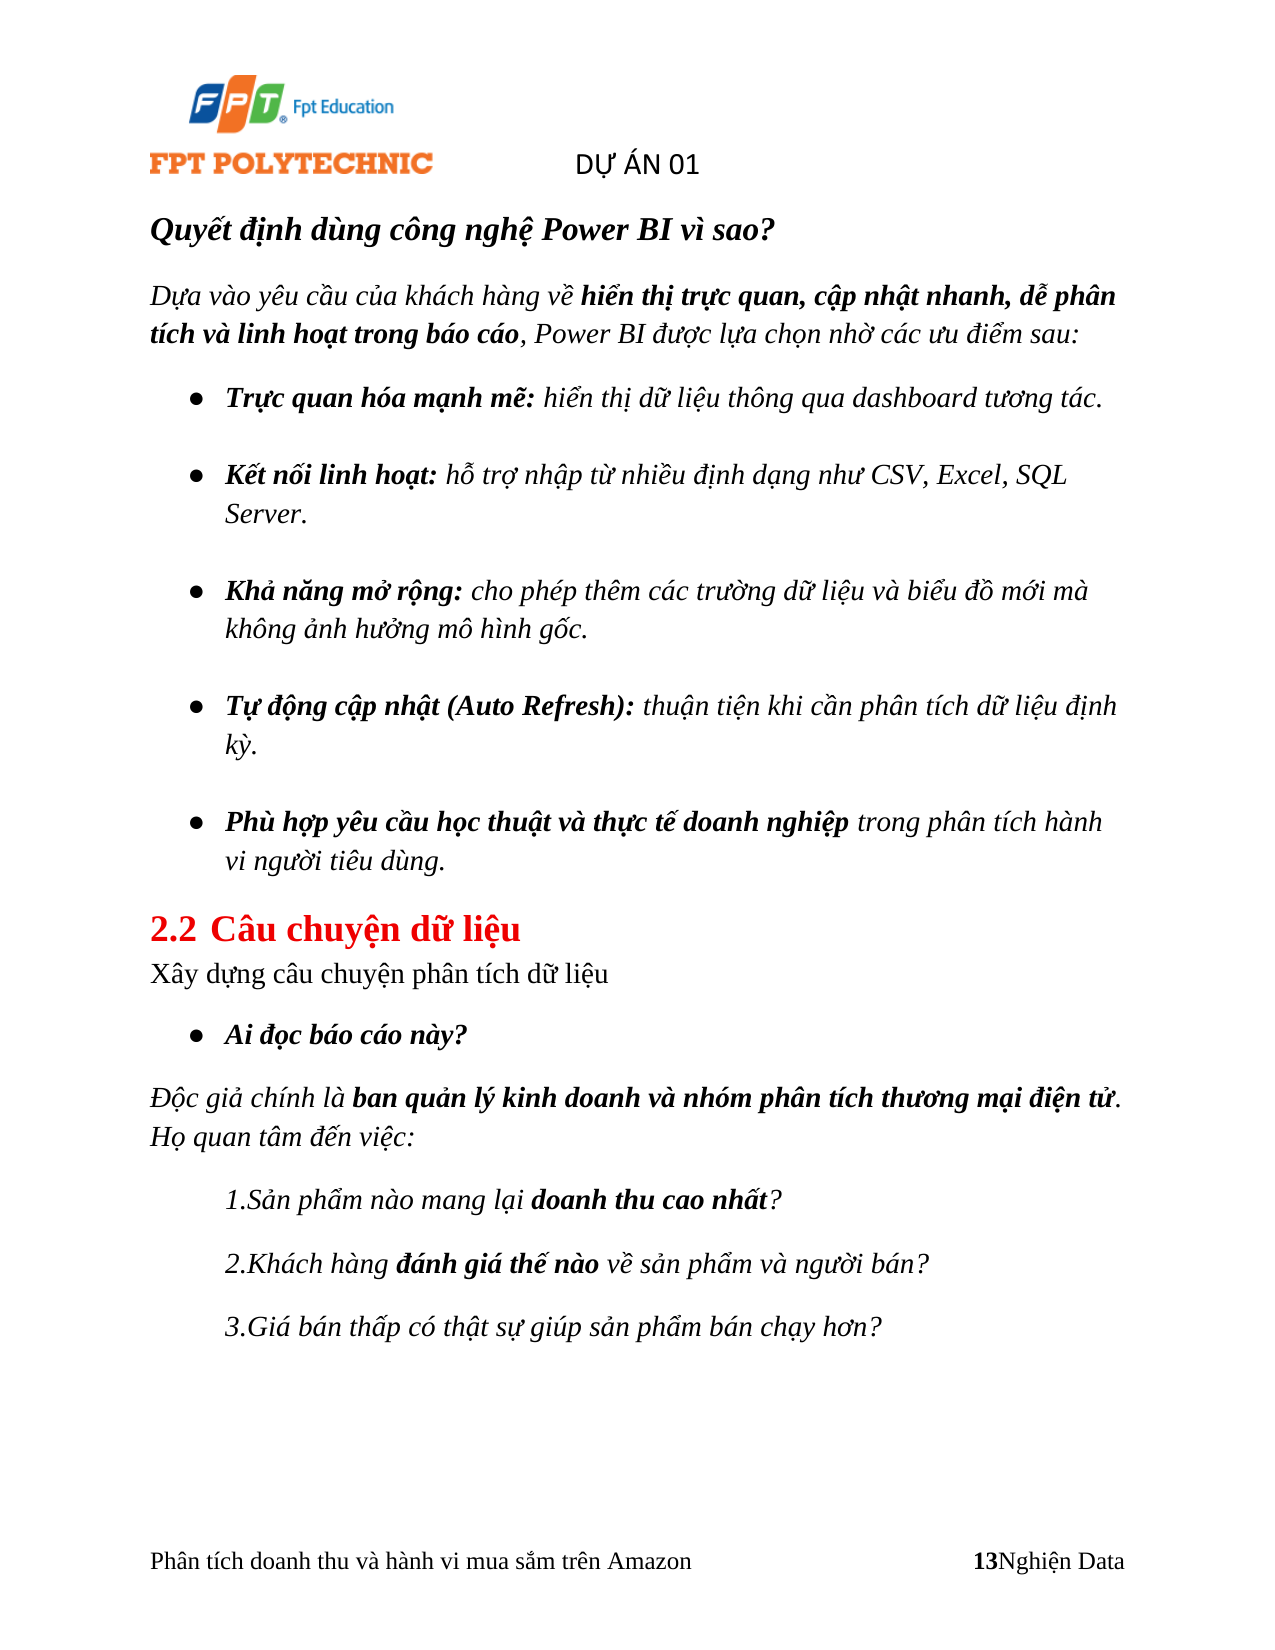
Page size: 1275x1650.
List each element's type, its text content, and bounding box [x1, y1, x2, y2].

list Khả năng mở rộng: cho phép thêm các trường dữ liệu và biểu đồ mới mà không ảnh hưởng mô hình gốc. [187, 573, 1125, 683]
list Kết nối linh hoạt: hỗ trợ nhập từ nhiều định dạng như CSV, Excel, SQL Server. [187, 457, 1125, 568]
subtitle Quyết định dùng công nghệ Power BI vì sao? [150, 209, 1125, 247]
list Tự động cập nhật (Auto Refresh): thuận tiện khi cần phân tích dữ liệu định kỳ. [187, 688, 1125, 799]
text Dựa vào yêu cầu của khách hàng về hiển thị trực quan, cập nhật nhanh, dễ phân tích và linh hoạt trong báo cáo, Power BI được lựa chọn nhờ các ưu điểm sau: [150, 278, 1125, 350]
list Trực quan hóa mạnh mẽ: hiển thị dữ liệu thông qua dashboard tương tác. [187, 380, 1125, 452]
text 3.Giá bán thấp có thật sự giúp sản phẩm bán chạy hơn? [225, 1309, 1125, 1343]
text Xây dựng câu chuyện phân tích dữ liệu [150, 956, 1125, 989]
subtitle Câu chuyện dữ liệu [150, 906, 1125, 949]
text 1.Sản phẩm nào mang lại doanh thu cao nhất? [225, 1182, 1125, 1216]
picture [150, 75, 436, 174]
list Phù hợp yêu cầu học thuật và thực tế doanh nghiệp trong phân tích hành vi người tiêu dùng. [187, 804, 1125, 876]
text 2.Khách hàng đánh giá thế nào về sản phẩm và người bán? [225, 1246, 1125, 1279]
list Ai đọc báo cáo này? [187, 1017, 1125, 1050]
text Độc giả chính là ban quản lý kinh doanh và nhóm phân tích thương mại điện tử. Họ quan tâm đến việc: [150, 1080, 1125, 1152]
